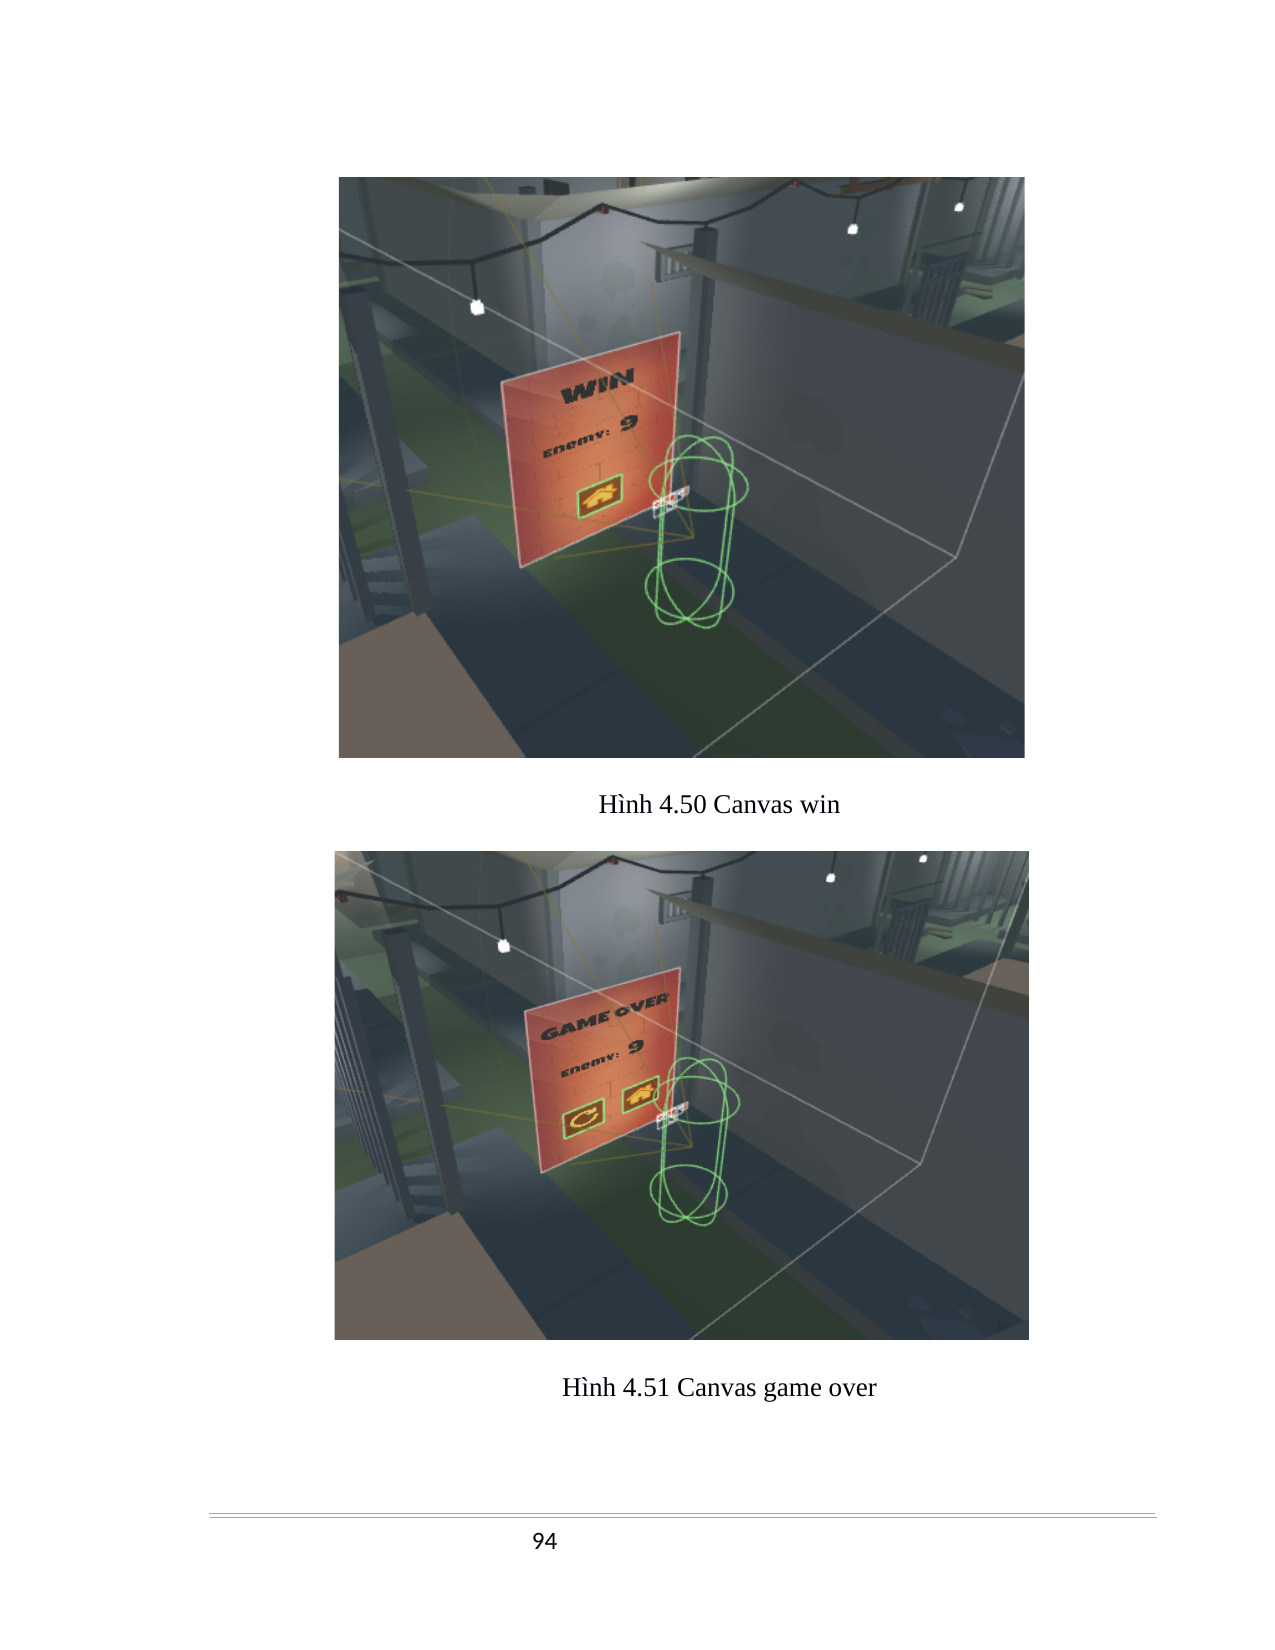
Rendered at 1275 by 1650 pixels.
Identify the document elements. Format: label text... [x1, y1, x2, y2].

picture [334, 851, 1029, 1340]
list Hình 4.51 Canvas game over [282, 1371, 1157, 1402]
list Hình 4.50 Canvas win [282, 788, 1157, 819]
picture [338, 177, 1025, 758]
